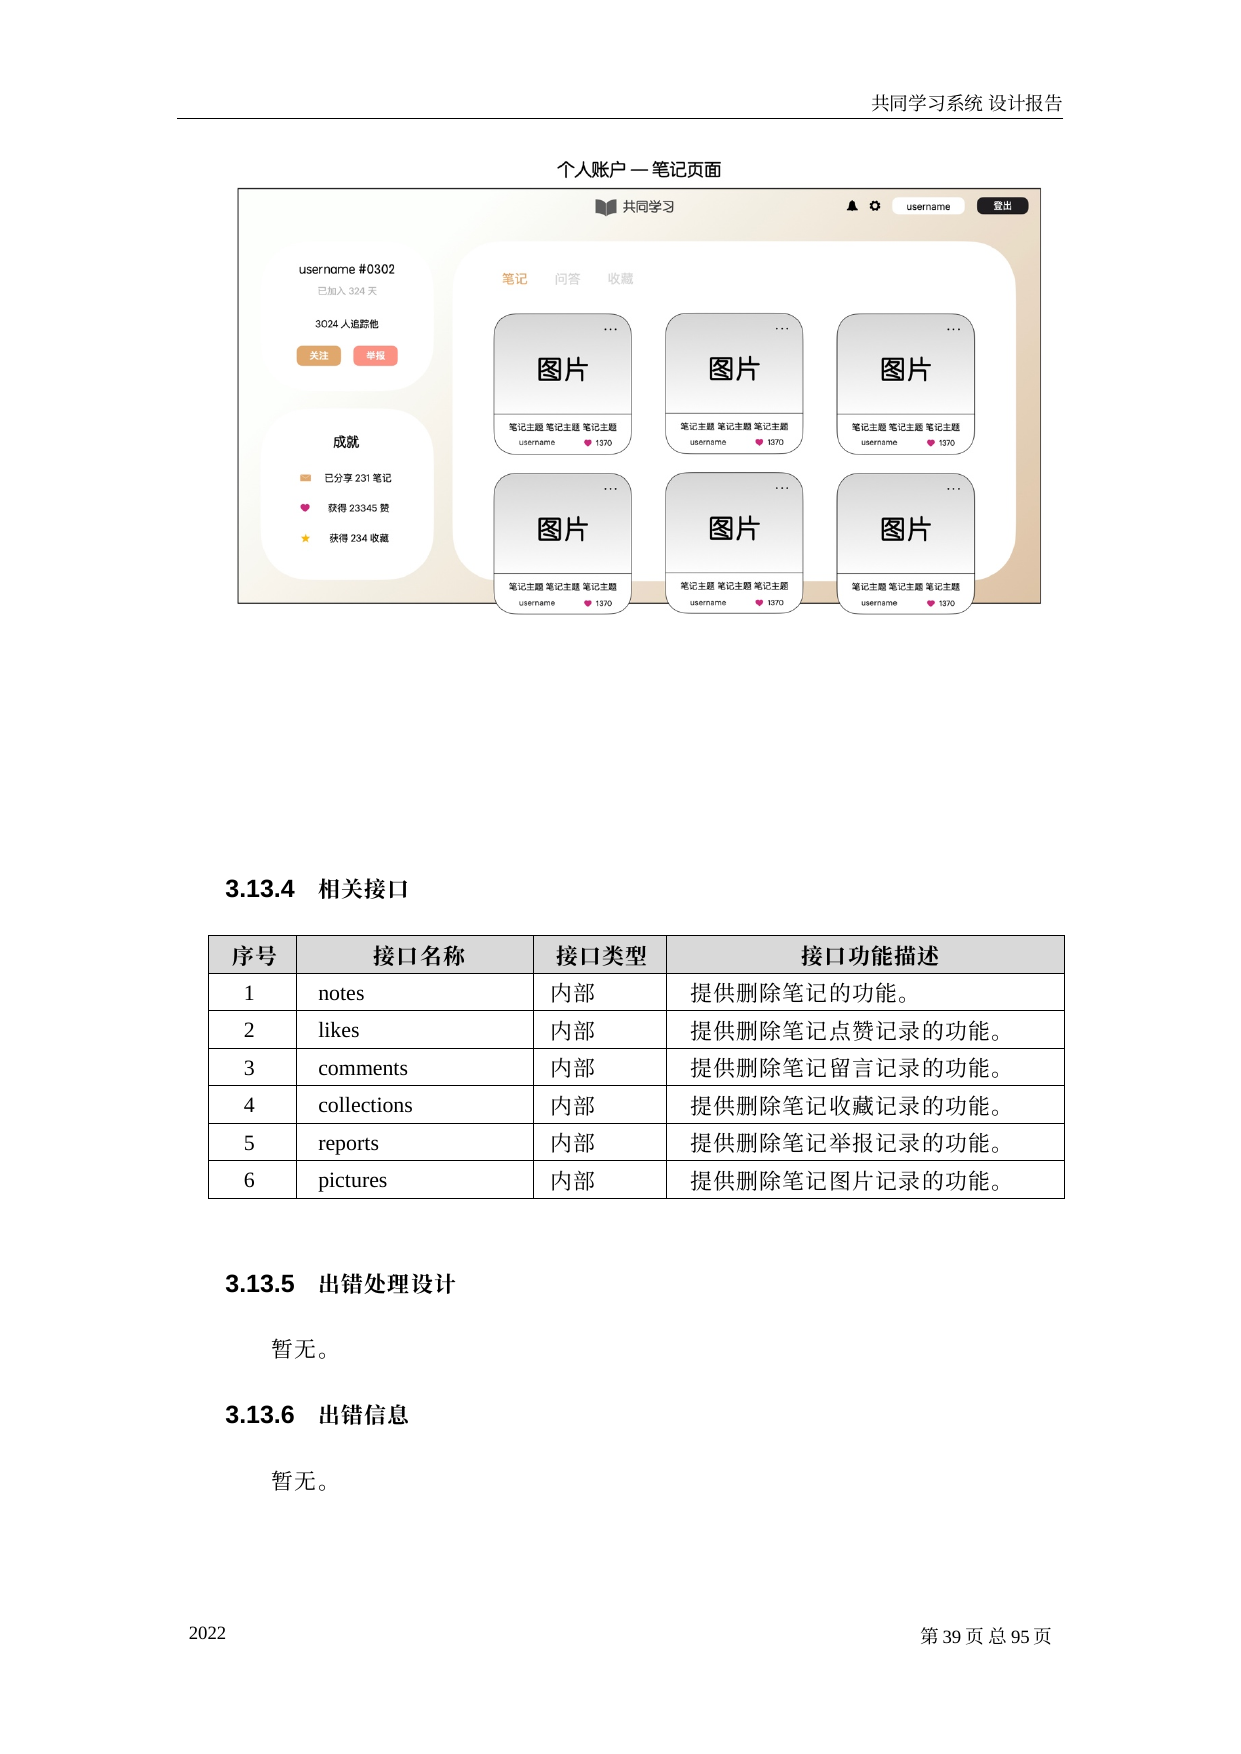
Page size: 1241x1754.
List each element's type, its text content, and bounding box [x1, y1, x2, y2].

table_cell 提供删除笔记收藏记录的功能。 [667, 1086, 1064, 1123]
table_cell 内部 [534, 1124, 666, 1160]
table_cell 提供删除笔记的功能。 [667, 974, 1064, 1010]
table_cell 提供删除笔记点赞记录的功能。 [667, 1011, 1064, 1048]
subtitle 出错信息 [208, 1396, 1061, 1432]
table_cell comments [297, 1049, 533, 1085]
table_cell reports [297, 1124, 533, 1160]
table_cell 内部 [534, 974, 666, 1010]
subtitle 出错处理设计 [208, 1264, 1061, 1301]
table_header 序号 [209, 936, 296, 973]
table_cell 提供删除笔记图片记录的功能。 [667, 1161, 1064, 1198]
table_cell collections [297, 1086, 533, 1123]
text 暂无。 [266, 1330, 1061, 1367]
table_cell 内部 [534, 1049, 666, 1085]
table_header 接口功能描述 [667, 936, 1064, 973]
table_cell 内部 [534, 1161, 666, 1198]
table_header 接口名称 [297, 936, 533, 973]
picture [225, 149, 1053, 615]
table_cell 3 [209, 1049, 296, 1085]
table_cell 4 [209, 1086, 296, 1123]
table_cell 内部 [534, 1086, 666, 1123]
table_cell 内部 [534, 1011, 666, 1048]
table_cell 6 [209, 1161, 296, 1198]
subtitle 相关接口 [208, 870, 1061, 906]
text 暂无。 [266, 1461, 1061, 1498]
table_cell 2 [209, 1011, 296, 1048]
table_cell likes [297, 1011, 533, 1048]
table_cell pictures [297, 1161, 533, 1198]
table_header 接口类型 [534, 936, 666, 973]
table_cell notes [297, 974, 533, 1010]
table_cell 5 [209, 1124, 296, 1160]
table_cell 提供删除笔记举报记录的功能。 [667, 1124, 1064, 1160]
table_cell 提供删除笔记留言记录的功能。 [667, 1049, 1064, 1085]
table_cell 1 [209, 974, 296, 1010]
